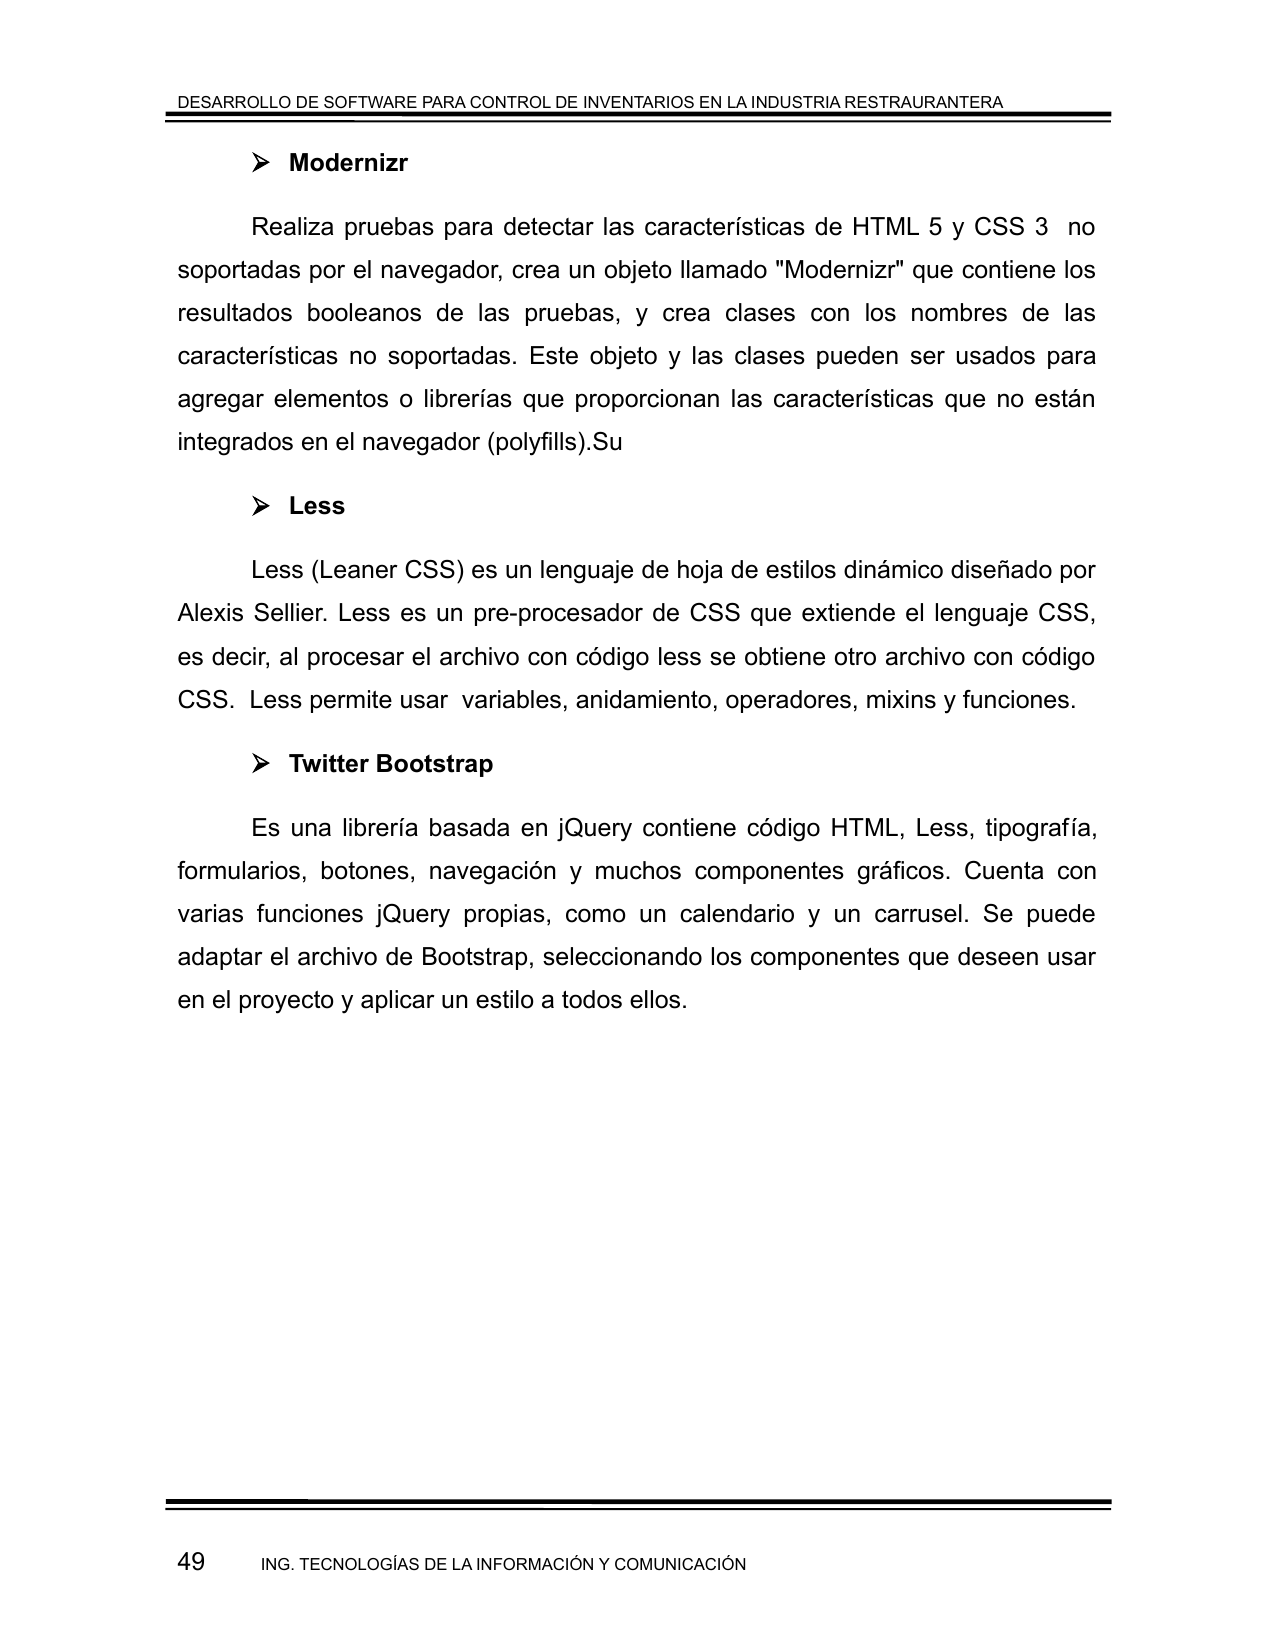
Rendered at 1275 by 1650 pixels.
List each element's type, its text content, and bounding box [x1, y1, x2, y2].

text Less (Leaner CSS) es un lenguaje de hoja de estilos dinámico diseñado por Alexis Sellier. Less es un pre-procesador de CSS que extiende el lenguaje CSS, es decir, al procesar el archivo con código less se obtiene otro archivo con código CSS. Less permite usar variables, anidamiento, operadores, mixins y funciones. [177, 555, 1098, 713]
list Twitter Bootstrap [251, 748, 1098, 777]
text Es una librería basada en jQuery contiene código HTML, Less, tipografía, formularios, botones, navegación y muchos componentes gráficos. Cuenta con varias funciones jQuery propias, como un calendario y un carrusel. Se puede adaptar el archivo de Bootstrap, seleccionando los componentes que deseen usar en el proyecto y aplicar un estilo a todos ellos. [177, 812, 1098, 1014]
list Less [251, 491, 1098, 520]
list Modernizr [251, 148, 1098, 176]
text Realiza pruebas para detectar las características de HTML 5 y CSS 3 no soportadas por el navegador, crea un objeto llamado "Modernizr" que contiene los resultados booleanos de las pruebas, y crea clases con los nombres de las características no soportadas. Este objeto y las clases pueden ser usados para agregar elementos o librerías que proporcionan las características que no están integrados en el navegador (polyfills).Su [177, 212, 1098, 456]
